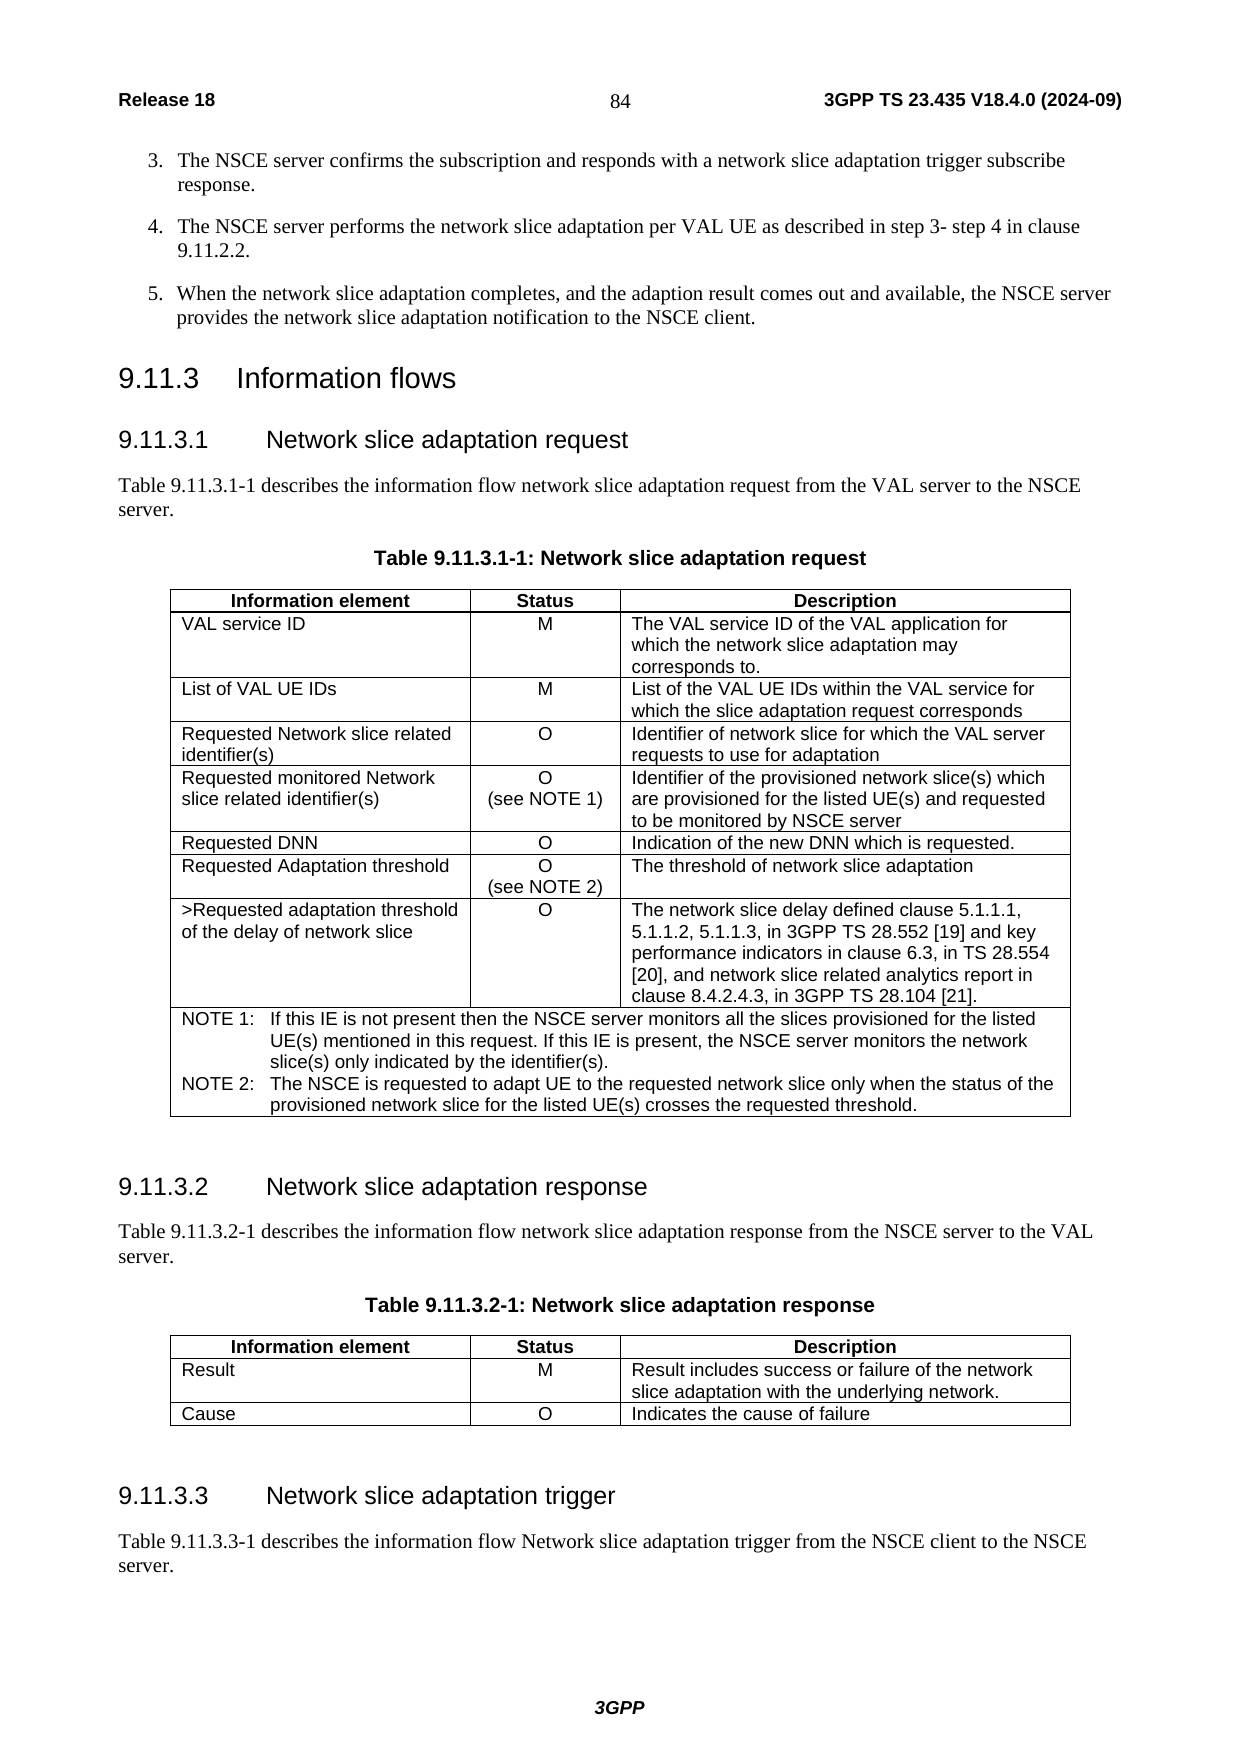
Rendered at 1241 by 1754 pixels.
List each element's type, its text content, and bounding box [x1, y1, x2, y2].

subtitle 9.11.3.1 Network slice adaptation request [118, 425, 1122, 454]
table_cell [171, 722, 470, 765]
text Table 9.11.3.3-1 describes the information flow Network slice adaptation trigger from the NSCE client to the NSCE server. [118, 1528, 1122, 1577]
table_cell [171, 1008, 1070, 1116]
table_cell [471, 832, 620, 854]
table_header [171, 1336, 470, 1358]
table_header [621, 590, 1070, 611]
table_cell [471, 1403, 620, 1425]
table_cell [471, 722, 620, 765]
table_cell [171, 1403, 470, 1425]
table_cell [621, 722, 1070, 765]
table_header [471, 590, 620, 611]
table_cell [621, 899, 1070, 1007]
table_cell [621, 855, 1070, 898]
text 3. The NSCE server confirms the subscription and responds with a network slice adaptation trigger subscribe response. [148, 147, 1122, 196]
text Table 9.11.3.1-1: Network slice adaptation request [118, 546, 1122, 570]
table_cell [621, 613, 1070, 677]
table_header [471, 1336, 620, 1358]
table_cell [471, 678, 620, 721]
text 5. When the network slice adaptation completes, and the adaption result comes out and available, the NSCE server provides the network slice adaptation notification to the NSCE client. [148, 281, 1122, 329]
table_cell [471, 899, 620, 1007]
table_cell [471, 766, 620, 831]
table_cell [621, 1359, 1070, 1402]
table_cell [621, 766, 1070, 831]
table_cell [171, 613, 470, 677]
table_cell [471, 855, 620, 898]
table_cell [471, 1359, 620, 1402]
subtitle 9.11.3.3 Network slice adaptation trigger [118, 1481, 1122, 1510]
subtitle 9.11.3.2 Network slice adaptation response [118, 1172, 1122, 1201]
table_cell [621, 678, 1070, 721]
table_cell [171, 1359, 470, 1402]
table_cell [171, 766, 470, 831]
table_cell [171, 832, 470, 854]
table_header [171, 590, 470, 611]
text 4. The NSCE server performs the network slice adaptation per VAL UE as described in step 3- step 4 in clause 9.11.2.2. [148, 214, 1122, 262]
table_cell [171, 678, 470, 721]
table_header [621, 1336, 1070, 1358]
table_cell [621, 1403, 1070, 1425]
text Table 9.11.3.1-1 describes the information flow network slice adaptation request from the VAL server to the NSCE server. [118, 473, 1122, 521]
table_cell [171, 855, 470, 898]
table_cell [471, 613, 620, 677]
subtitle 9.11.3 Information flows [118, 361, 1122, 394]
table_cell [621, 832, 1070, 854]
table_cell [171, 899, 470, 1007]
text Table 9.11.3.2-1 describes the information flow network slice adaptation response from the NSCE server to the VAL server. [118, 1219, 1122, 1268]
text Table 9.11.3.2-1: Network slice adaptation response [118, 1293, 1122, 1317]
